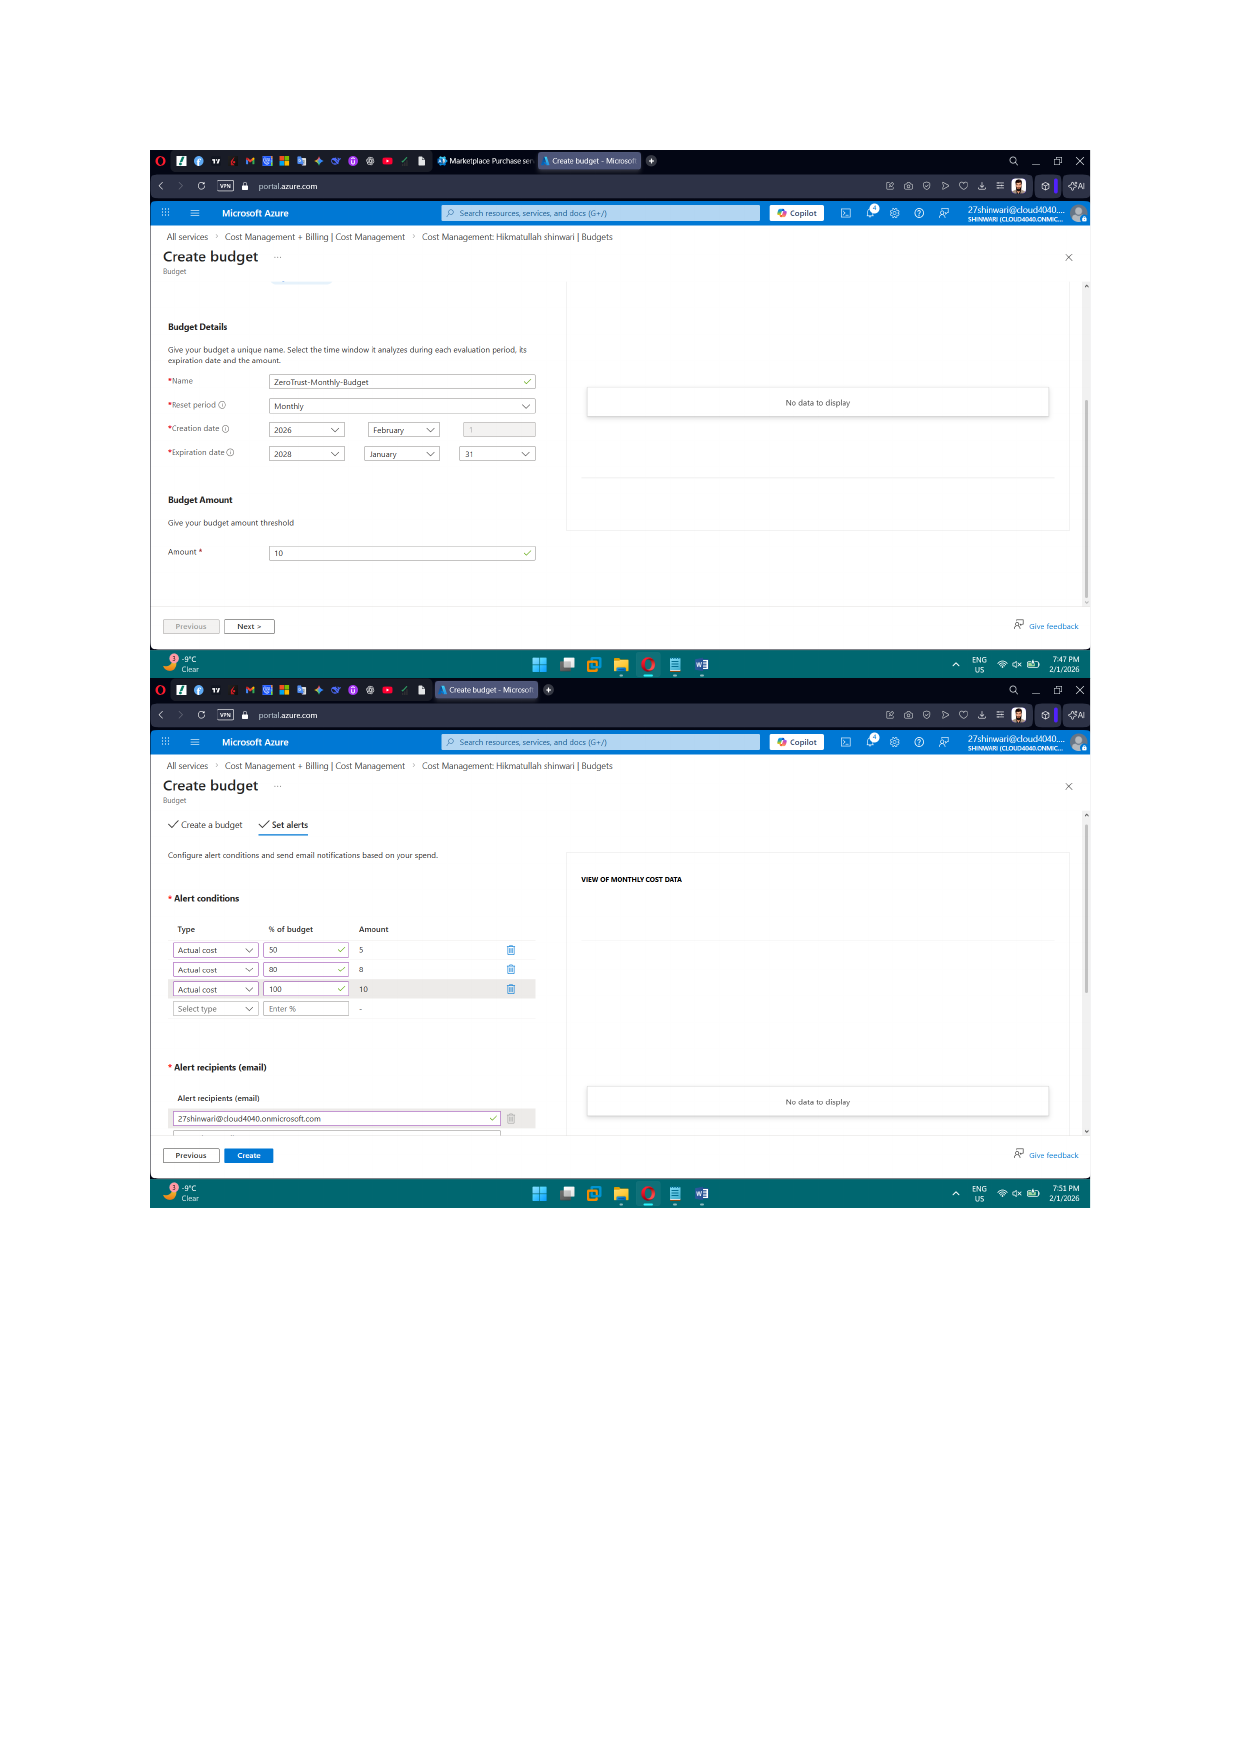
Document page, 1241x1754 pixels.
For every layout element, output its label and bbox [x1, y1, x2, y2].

picture [150, 150, 1091, 1208]
